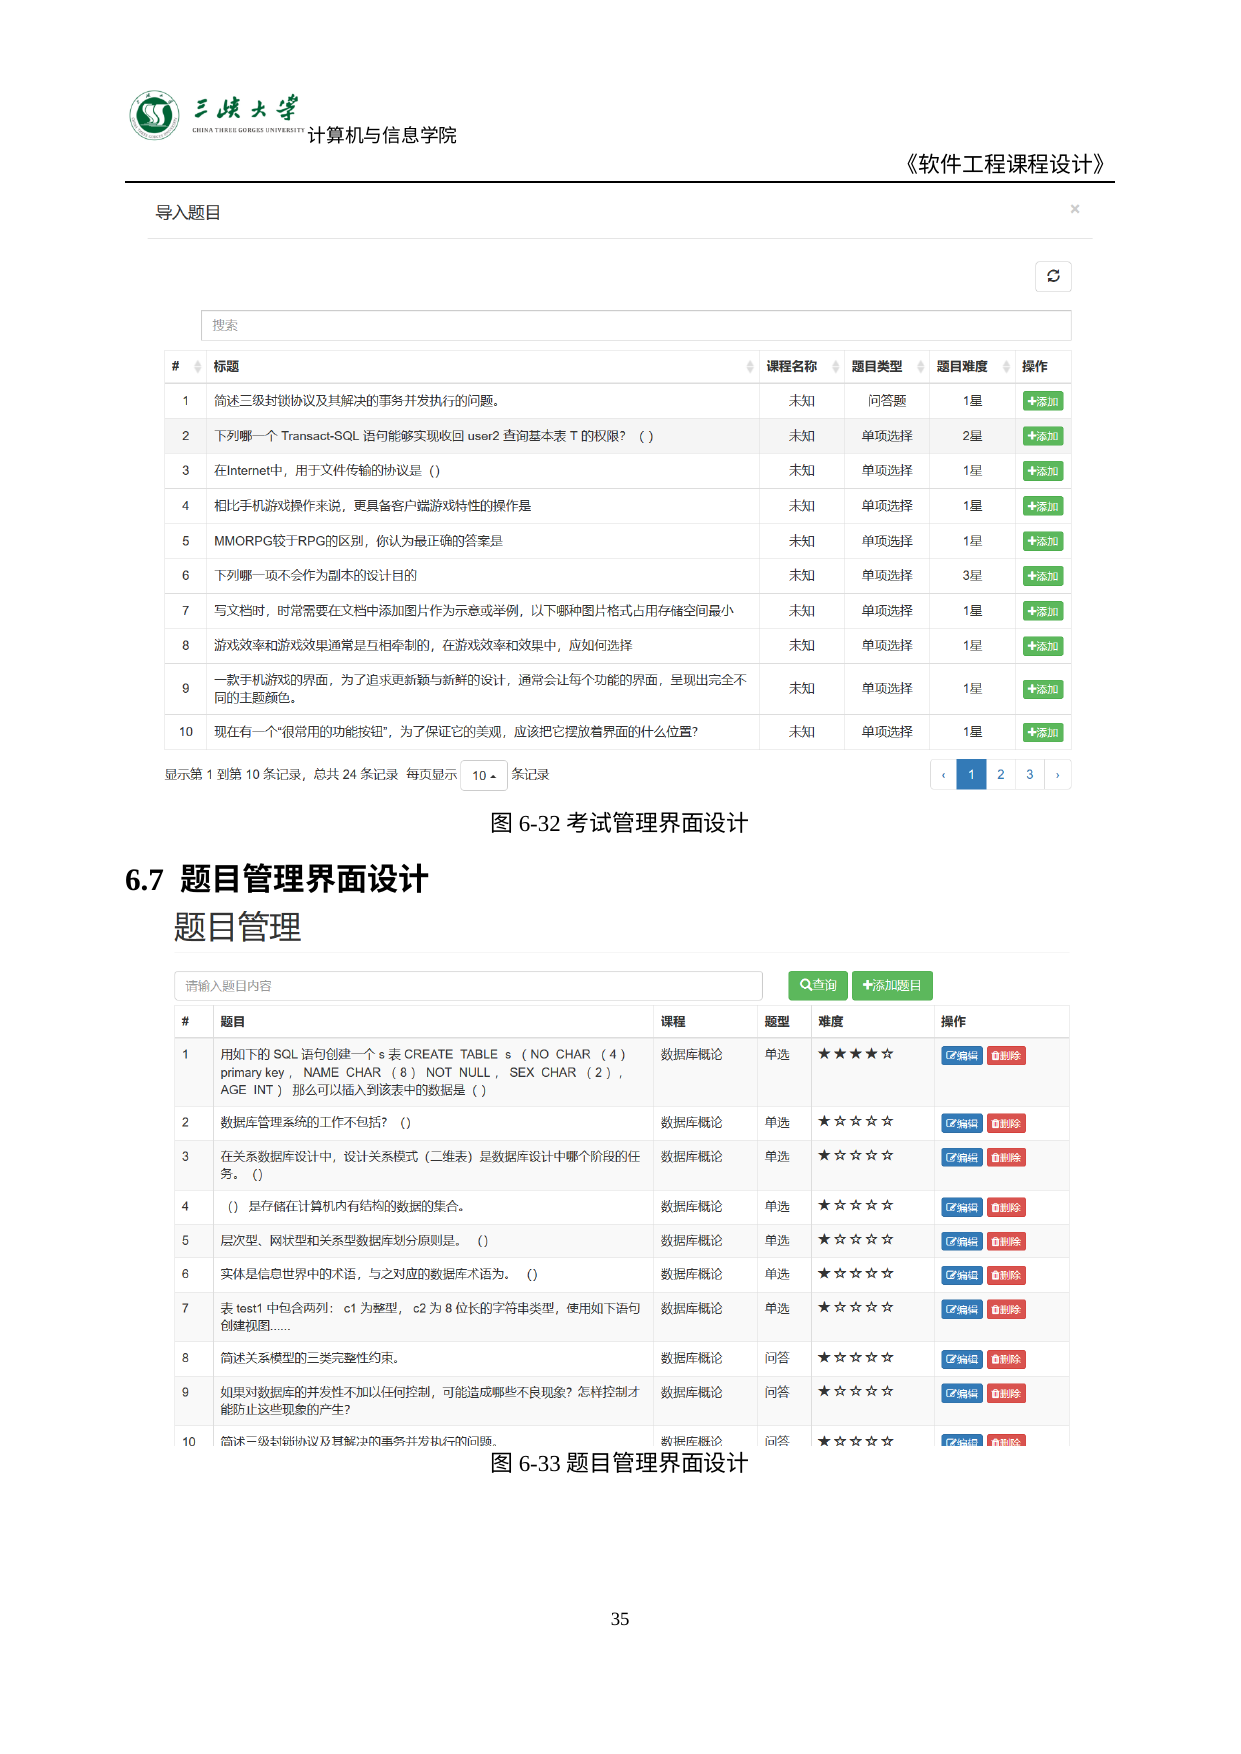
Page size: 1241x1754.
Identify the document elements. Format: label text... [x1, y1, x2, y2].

picture [147, 909, 1093, 1446]
subtitle 题目管理界面设计 [125, 844, 1115, 909]
picture [147, 196, 1093, 805]
picture [125, 88, 308, 142]
